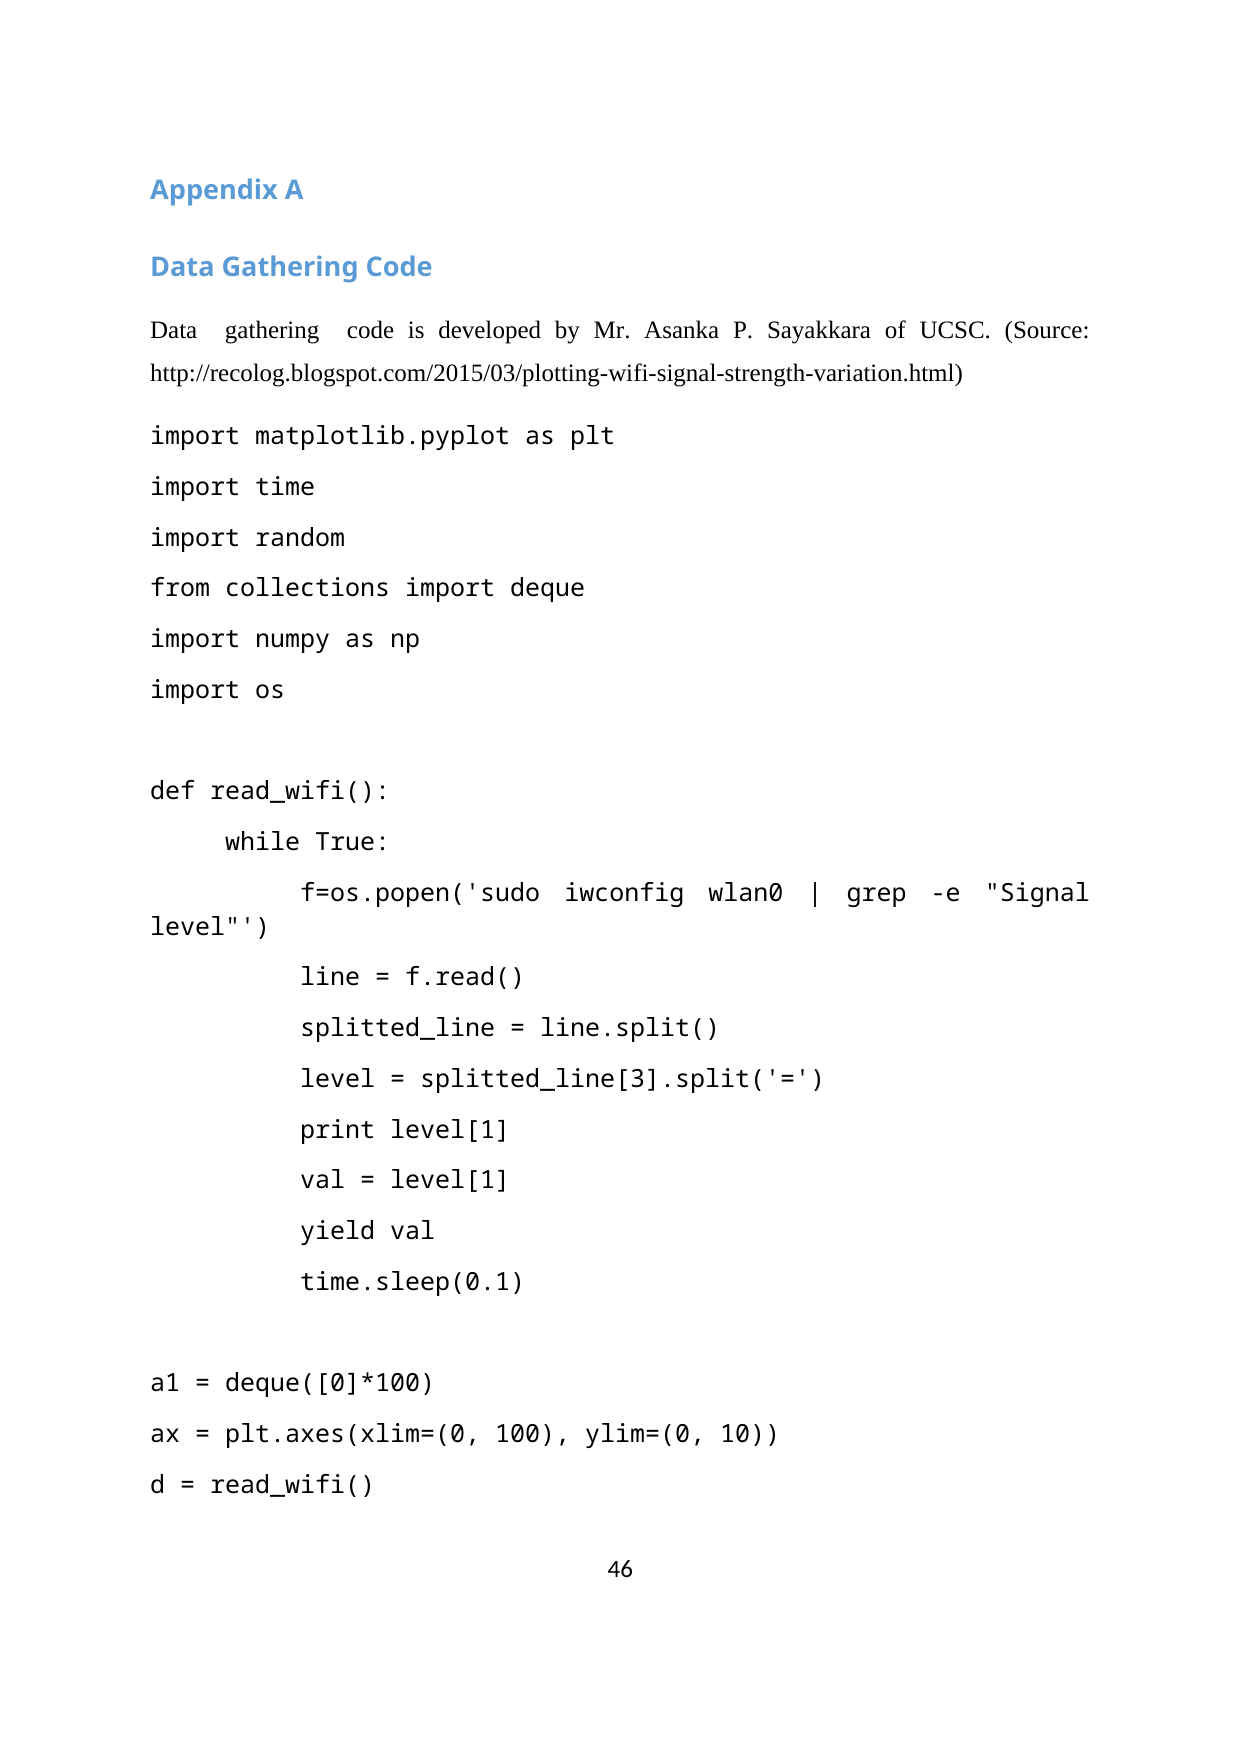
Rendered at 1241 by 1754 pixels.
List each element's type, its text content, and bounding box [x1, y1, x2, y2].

text ax = plt.axes(xlim=(0, 100), ylim=(0, 10)) [150, 1416, 1090, 1450]
text import os [150, 671, 1090, 705]
text splitted_line = line.split() [150, 1010, 1090, 1044]
text d = read_wifi() [150, 1466, 1090, 1500]
text import random [150, 519, 1090, 553]
subtitle Data Gathering Code [150, 247, 1090, 284]
text import numpy as np [150, 621, 1090, 655]
text import time [150, 468, 1090, 502]
text time.sleep(0.1) [150, 1263, 1090, 1297]
text val = level[1] [150, 1162, 1090, 1196]
text Data gathering code is developed by Mr. Asanka P. Sayakkara of UCSC. (Source: http://recolog.blogspot.com/2015/03/plotting-wifi-signal-strength-variation.html) [150, 315, 1090, 387]
text print level[1] [150, 1111, 1090, 1145]
subtitle Appendix A [150, 171, 1090, 208]
text yield val [150, 1213, 1090, 1247]
text while True: [150, 823, 1090, 858]
text def read_wifi(): [150, 773, 1090, 807]
text line = f.read() [150, 959, 1090, 993]
text f=os.popen('sudo iwconfig wlan0 | grep -e "Signal level"') [150, 874, 1090, 942]
text import matplotlib.pyplot as plt [150, 418, 1090, 452]
text a1 = deque([0]*100) [150, 1365, 1090, 1399]
text from collections import deque [150, 570, 1090, 604]
text level = splitted_line[3].split('=') [150, 1061, 1090, 1094]
